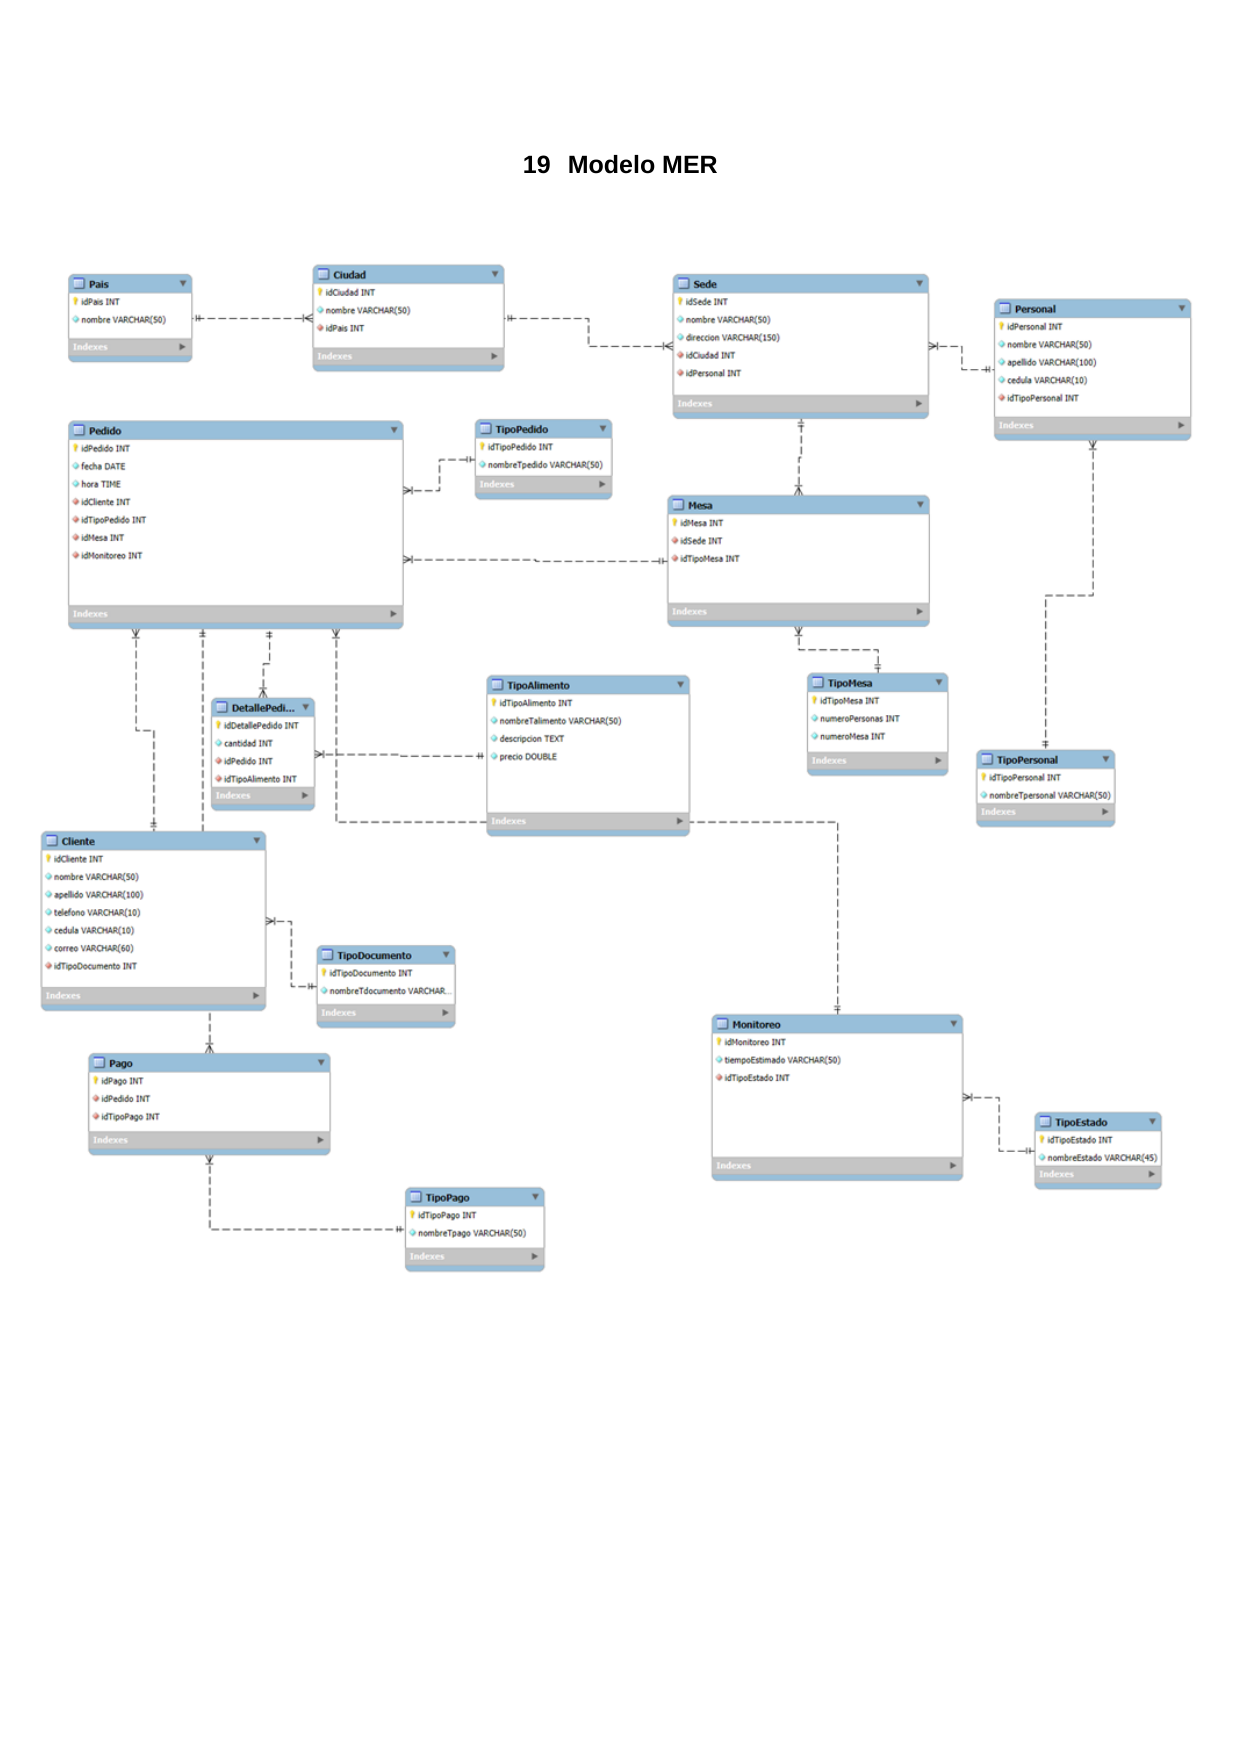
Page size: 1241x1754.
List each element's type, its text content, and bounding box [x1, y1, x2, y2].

subtitle Modelo MER [150, 150, 1090, 179]
picture [38, 260, 1203, 1282]
